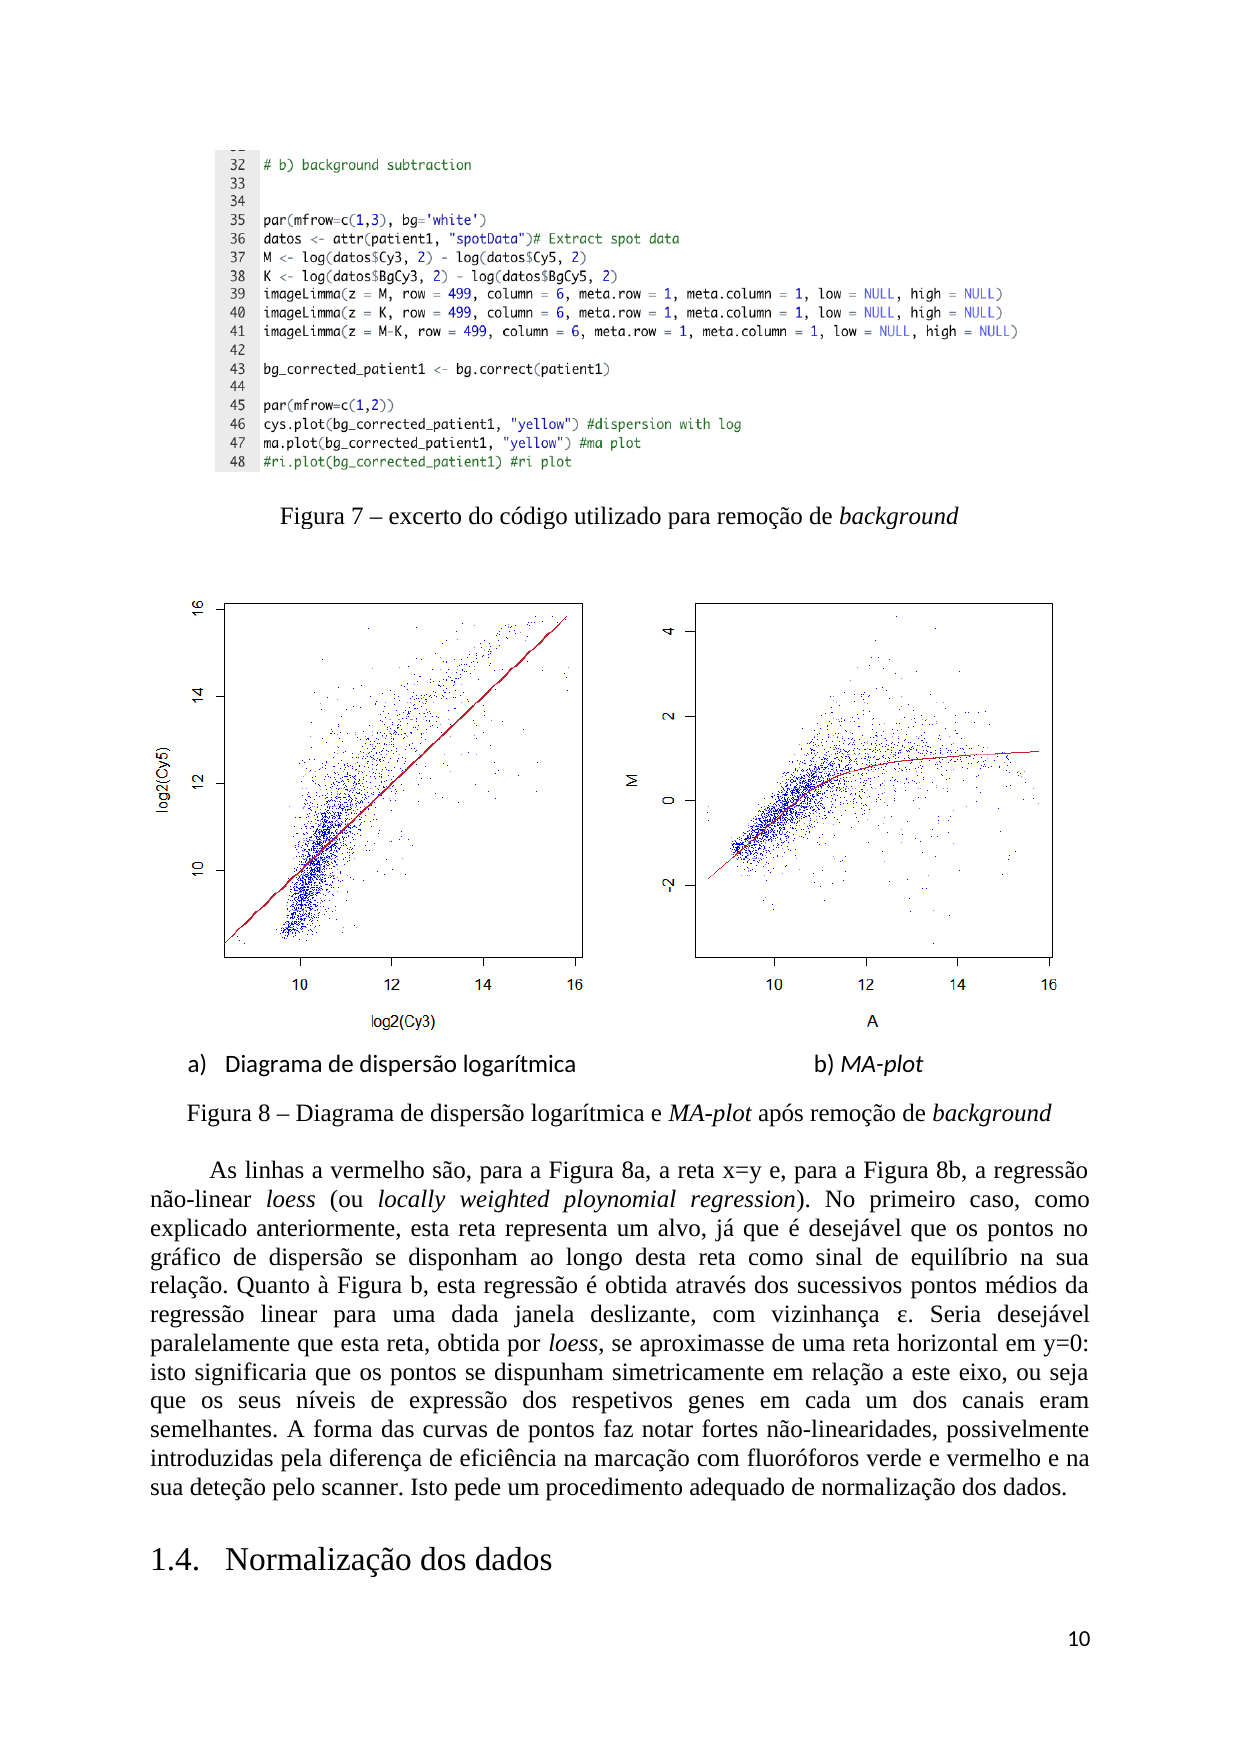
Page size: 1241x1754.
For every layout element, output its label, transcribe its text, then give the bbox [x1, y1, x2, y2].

picture [214, 150, 1085, 472]
list Diagrama de dispersão logarítmica b) MA-plot [187, 1048, 1090, 1079]
picture [150, 529, 1089, 1049]
text As linhas a vermelho são, para a Figura 8a, a reta x=y e, para a Figura 8b, a regressão não-linear loess (ou locally weighted ploynomial regression). No primeiro caso, como explicado anteriormente, esta reta representa um alvo, já que é desejável que os pontos no gráfico de dispersão se disponham ao longo desta reta como sinal de equilíbrio na sua relação. Quanto à Figura b, esta regressão é obtida através dos sucessivos pontos médios da regressão linear para uma dada janela deslizante, com vizinhança ε. Seria desejável paralelamente que esta reta, obtida por loess, se aproximasse de uma reta horizontal em y=0: isto significaria que os pontos se dispunham simetricamente em relação a este eixo, ou seja que os seus níveis de expressão dos respetivos genes em cada um dos canais eram semelhantes. A forma das curvas de pontos faz notar fortes não-linearidades, possivelmente introduzidas pela diferença de eficiência na marcação com fluoróforos verde e vermelho e na sua deteção pelo scanner. Isto pede um procedimento adequado de normalização dos dados. [150, 1155, 1090, 1500]
text Figura 7 – excerto do código utilizado para remoção de background [150, 501, 1090, 529]
list Normalização dos dados [150, 1539, 1090, 1577]
text Figura 8 – Diagrama de dispersão logarítmica e MA-plot após remoção de background [150, 1098, 1090, 1127]
